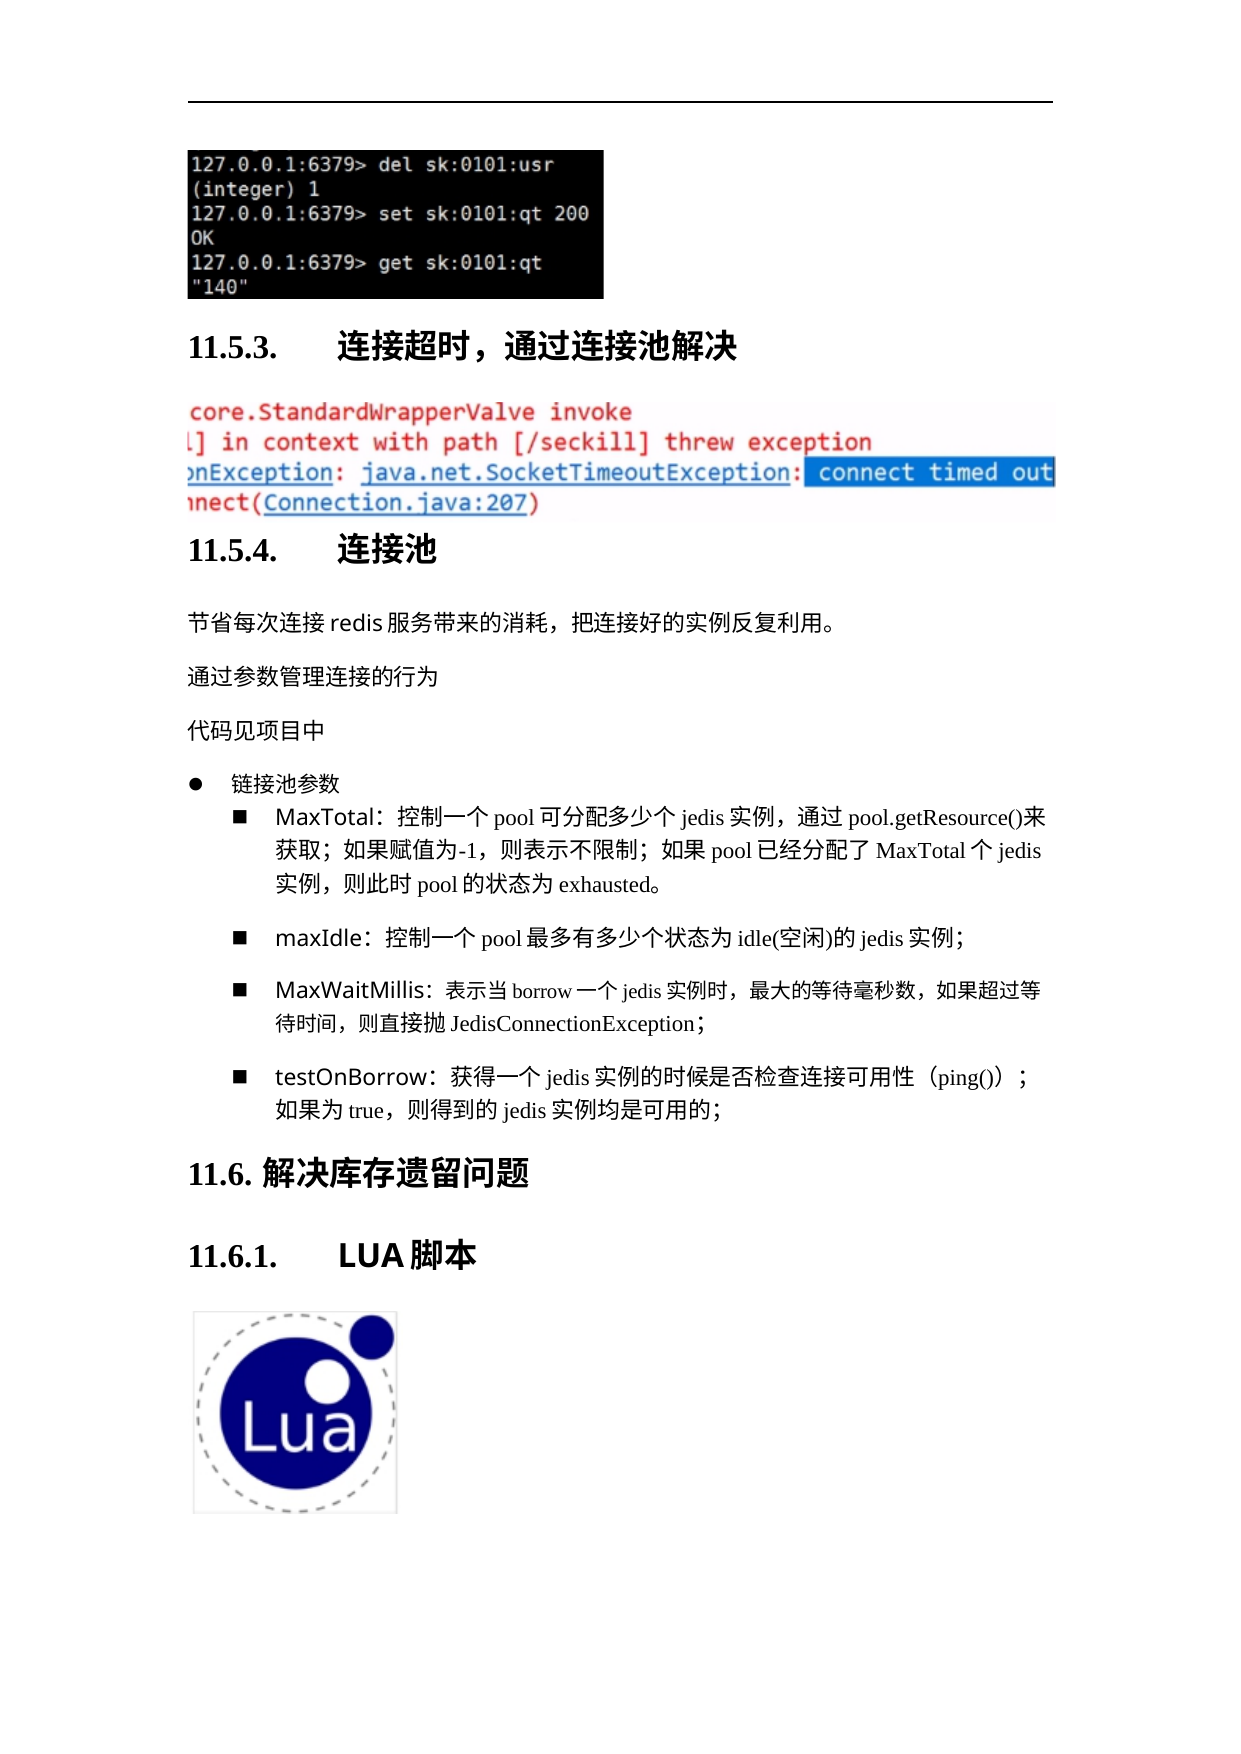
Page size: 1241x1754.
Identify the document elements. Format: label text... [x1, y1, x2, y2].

picture [187, 150, 604, 299]
picture [187, 1311, 404, 1514]
list 解决库存遗留问题 [187, 1146, 1053, 1195]
list testOnBorrow：获得一个jedis实例的时候是否检查连接可用性（ping()）；如果为true，则得到的jedis实例均是可用的； [231, 1059, 1053, 1126]
list 链接池参数 [187, 767, 1053, 799]
list MaxTotal：控制一个pool可分配多少个jedis实例，通过pool.getResource()来获取；如果赋值为-1，则表示不限制；如果pool已经分配了MaxTotal个jedis实例，则此时pool的状态为exhausted。 [231, 799, 1053, 899]
picture [187, 402, 1056, 523]
list LUA脚本 [187, 1229, 1053, 1277]
list MaxWaitMillis：表示当borrow一个jedis实例时，最大的等待毫秒数，如果超过等待时间，则直接抛JedisConnectionException； [231, 974, 1053, 1038]
list 连接超时，通过连接池解决 [187, 319, 1053, 368]
text 通过参数管理连接的行为 [187, 659, 1053, 692]
list 连接池 [187, 523, 1053, 571]
list maxIdle：控制一个pool最多有多少个状态为idle(空闲)的jedis实例； [231, 919, 1053, 953]
text 代码见项目中 [187, 713, 1053, 746]
text 节省每次连接redis服务带来的消耗，把连接好的实例反复利用。 [187, 605, 1053, 638]
